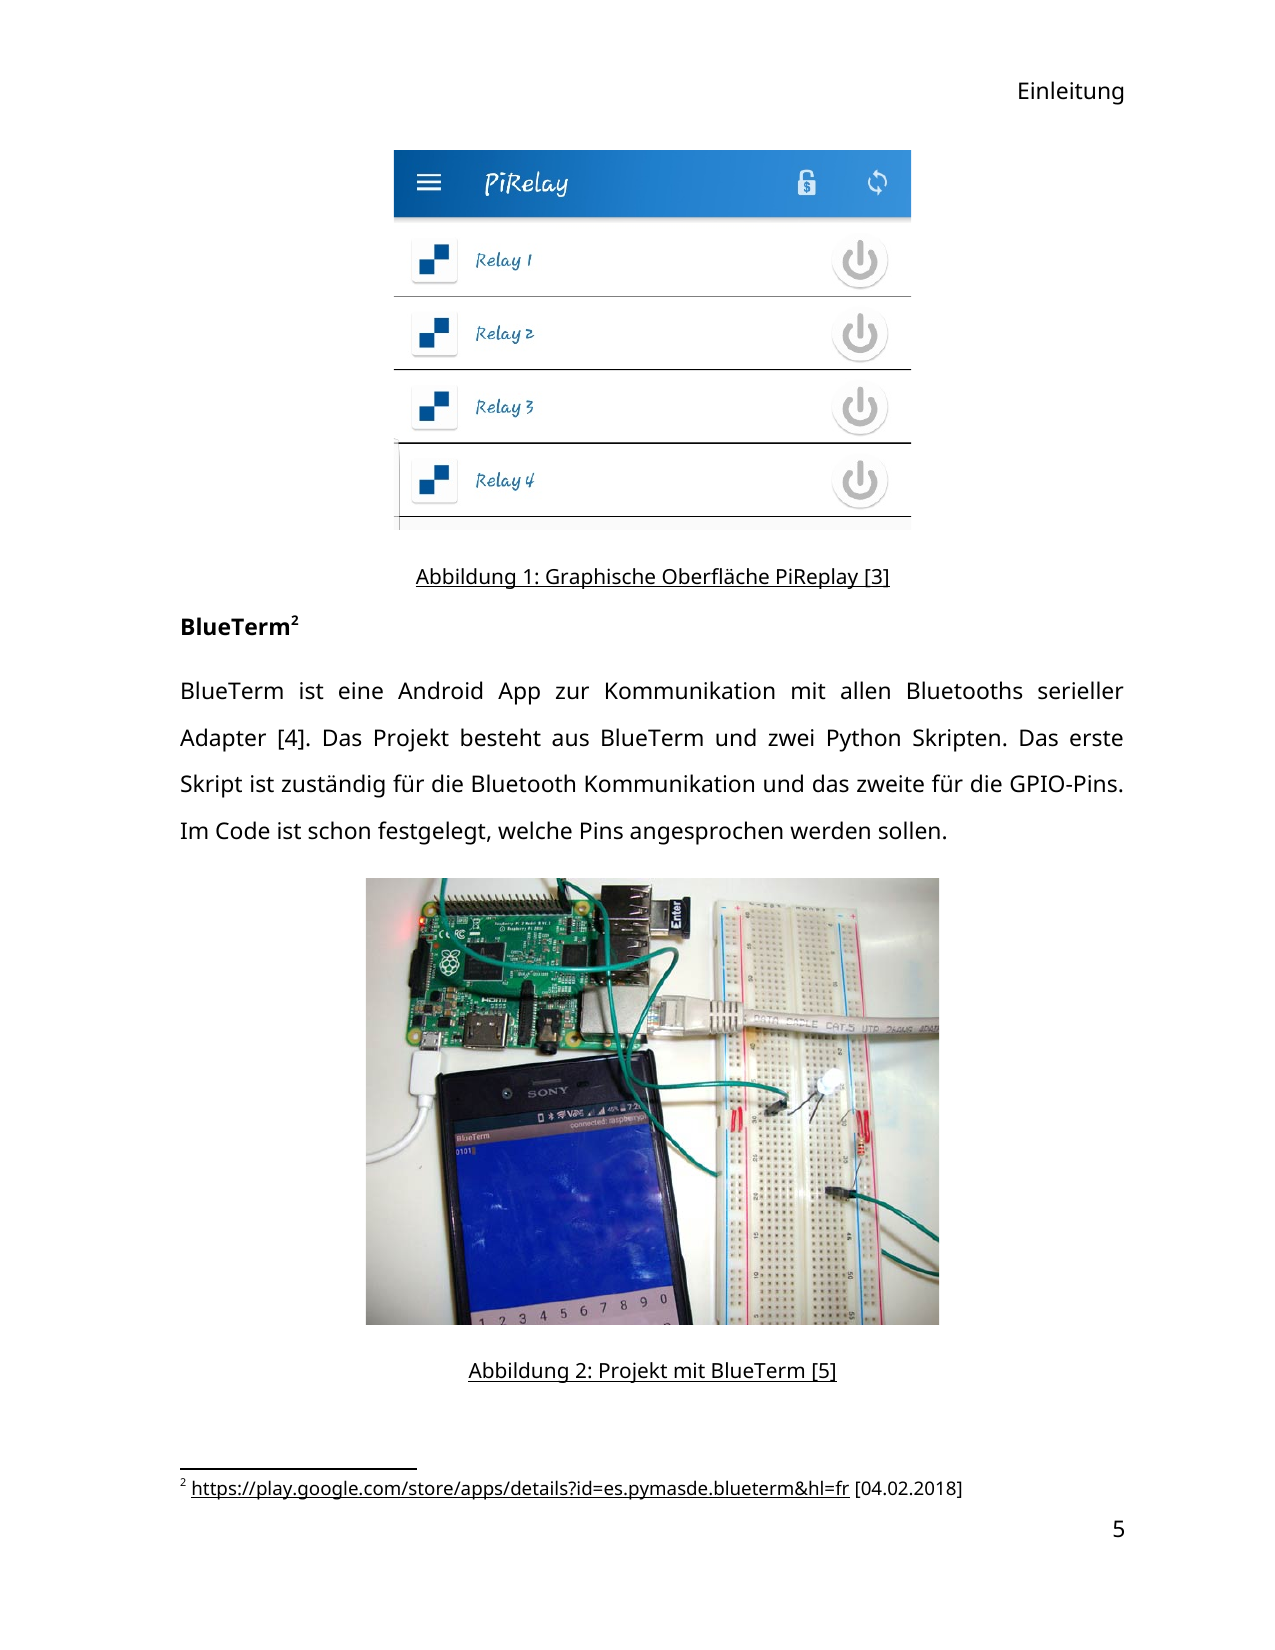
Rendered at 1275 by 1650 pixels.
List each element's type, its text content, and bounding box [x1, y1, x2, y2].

picture [365, 878, 940, 1325]
text BlueTerm ist eine Android App zur Kommunikation mit allen Bluetooths serieller Adapter . Das Projekt besteht aus BlueTerm und zwei Python Skripten. Das erste Skript ist zuständig für die Bluetooth Kommunikation und das zweite für die GPIO-Pins. Im Code ist schon festgelegt, welche Pins angesprochen werden sollen. [180, 675, 1125, 847]
picture [393, 150, 912, 530]
text Abbildung : Graphische Oberfläche PiReplay [180, 562, 1125, 590]
text Abbildung : Projekt mit BlueTerm [180, 1357, 1125, 1385]
text BlueTerm [180, 611, 1125, 642]
